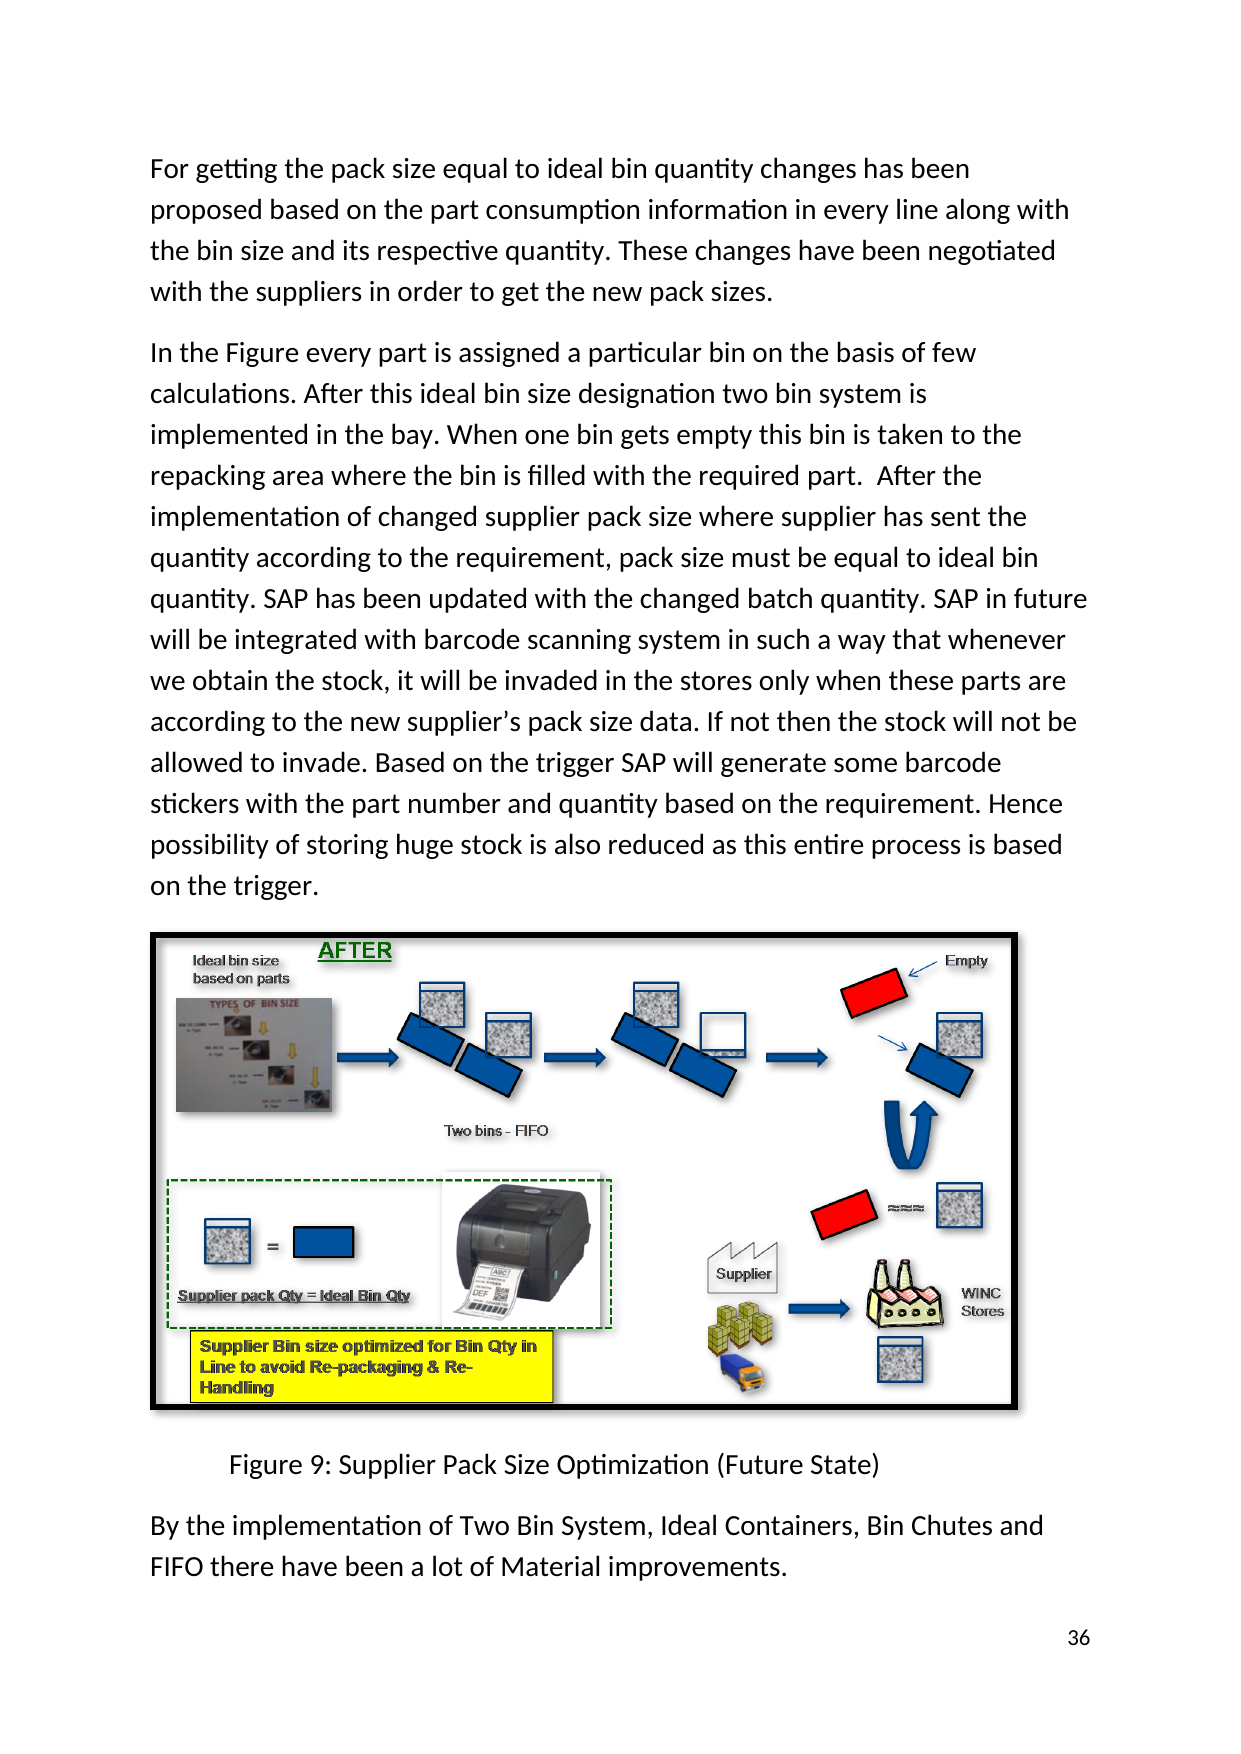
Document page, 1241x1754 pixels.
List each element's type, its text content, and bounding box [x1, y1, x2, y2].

text In the Figure every part is assigned a particular bin on the basis of few calculations. After this ideal bin size designation two bin system is implemented in the bay. When one bin gets empty this bin is taken to the repacking area where the bin is filled with the required part. After the implementation of changed supplier pack size where supplier has sent the quantity according to the requirement, pack size must be equal to ideal bin quantity. SAP has been updated with the changed batch quantity. SAP in future will be integrated with barcode scanning system in such a way that whenever we obtain the stock, it will be invaded in the stores only when these parts are according to the new supplier’s pack size data. If not then the stock will not be allowed to invade. Based on the trigger SAP will generate some barcode stickers with the part number and quantity based on the requirement. Hence possibility of storing huge stock is also reduced as this entire process is based on the trigger. [150, 334, 1090, 902]
text Figure 9: Supplier Pack Size Optimization (Future State) [150, 1446, 1090, 1481]
picture [156, 938, 1011, 1404]
text For getting the pack size equal to ideal bin quantity changes has been proposed based on the part consumption information in every line along with the bin size and its respective quantity. These changes have been negotiated with the suppliers in order to get the new pack sizes. [150, 150, 1090, 308]
text By the implementation of Two Bin System, Ideal Containers, Bin Chutes and FIFO there have been a lot of Material improvements. [150, 1507, 1090, 1584]
